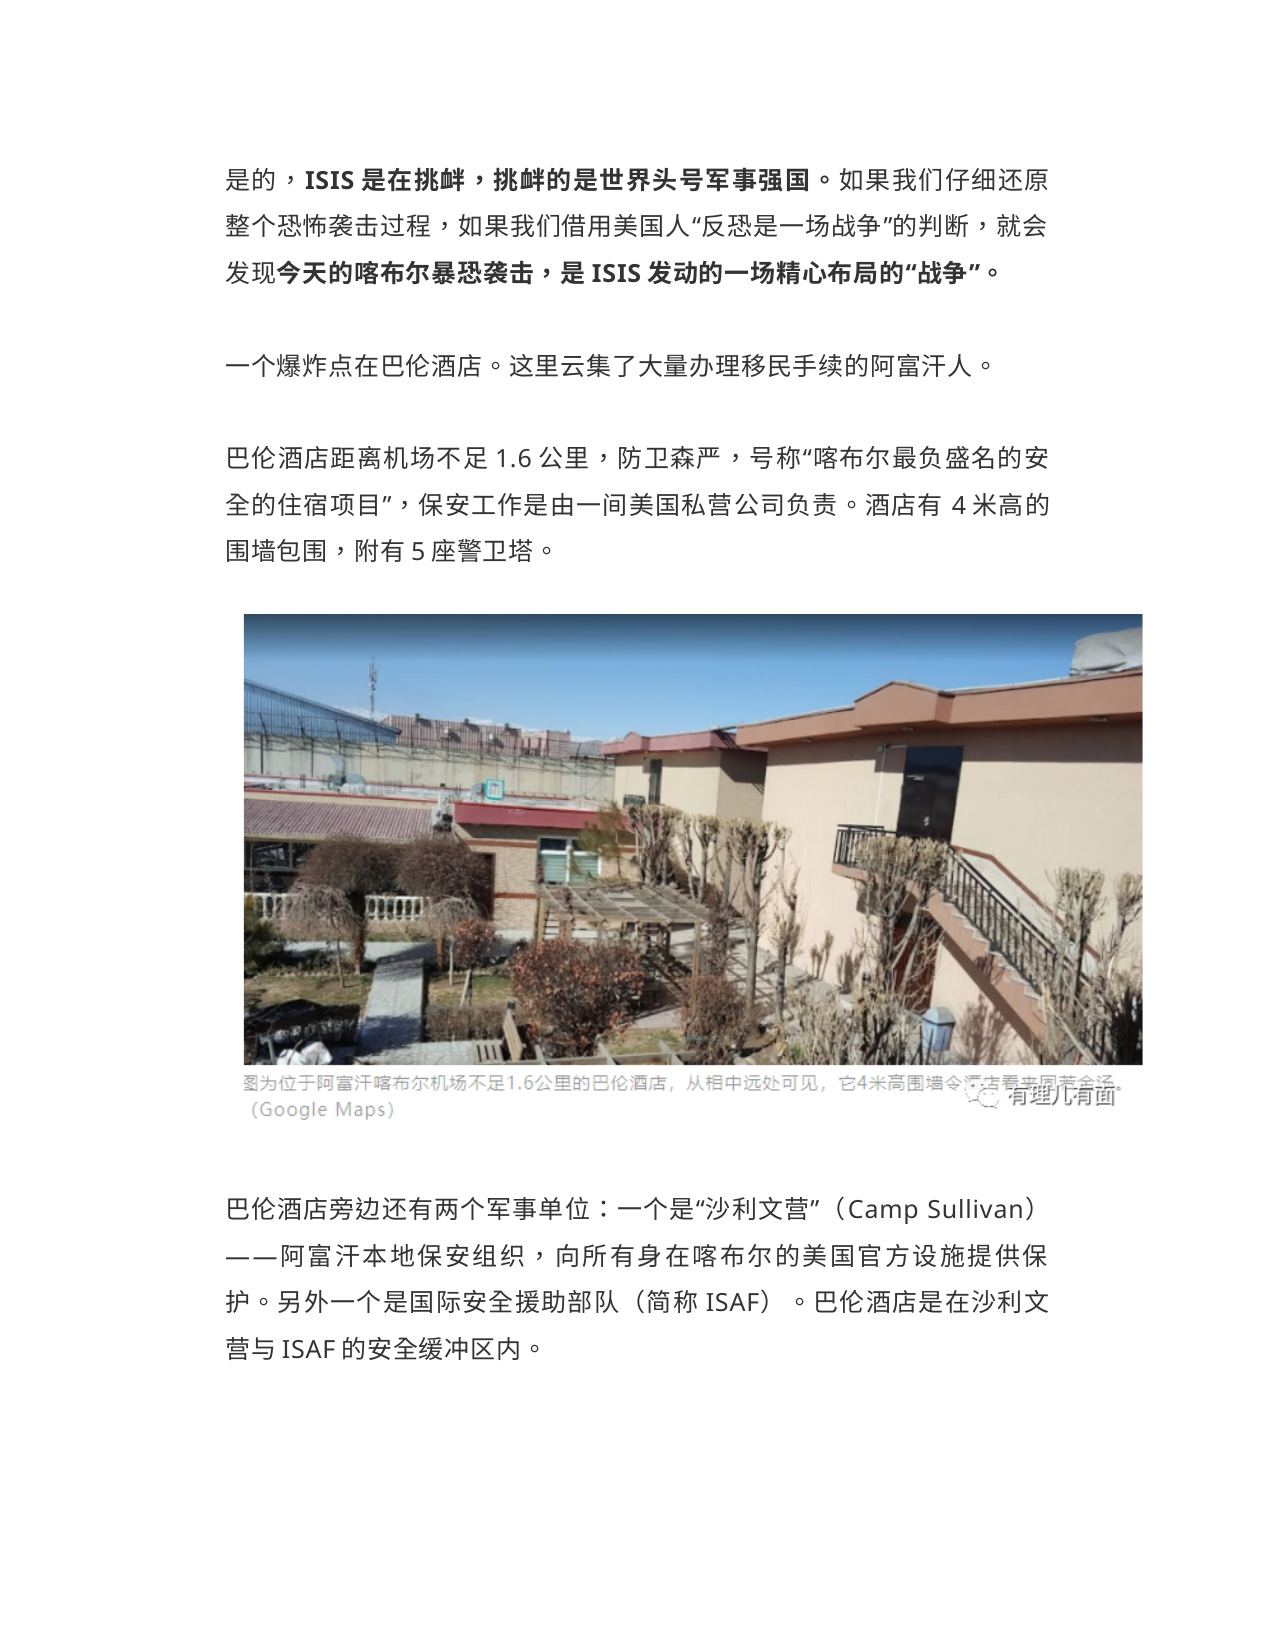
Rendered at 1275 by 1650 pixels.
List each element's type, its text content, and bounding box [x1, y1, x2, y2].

text 是的，ISIS是在挑衅，挑衅的是世界头号军事强国。如果我们仔细还原整个恐怖袭击过程，如果我们借用美国人“反恐是一场战争”的判断，就会发现今天的喀布尔暴恐袭击，是ISIS发动的一场精心布局的“战争”。 [225, 150, 1050, 289]
text 巴伦酒店距离机场不足1.6公里，防卫森严，号称“喀布尔最负盛名的安全的住宿项目”，保安工作是由一间美国私营公司负责。酒店有4米高的围墙包围，附有5座警卫塔。 [225, 429, 1050, 568]
picture [243, 614, 1144, 1134]
text 巴伦酒店旁边还有两个军事单位：一个是“沙利文营”（Camp Sullivan）——阿富汗本地保安组织，向所有身在喀布尔的美国官方设施提供保护。另外一个是国际安全援助部队（简称ISAF）。巴伦酒店是在沙利文营与ISAF的安全缓冲区内。 [225, 1180, 1050, 1366]
text 一个爆炸点在巴伦酒店。这里云集了大量办理移民手续的阿富汗人。 [225, 336, 1050, 382]
